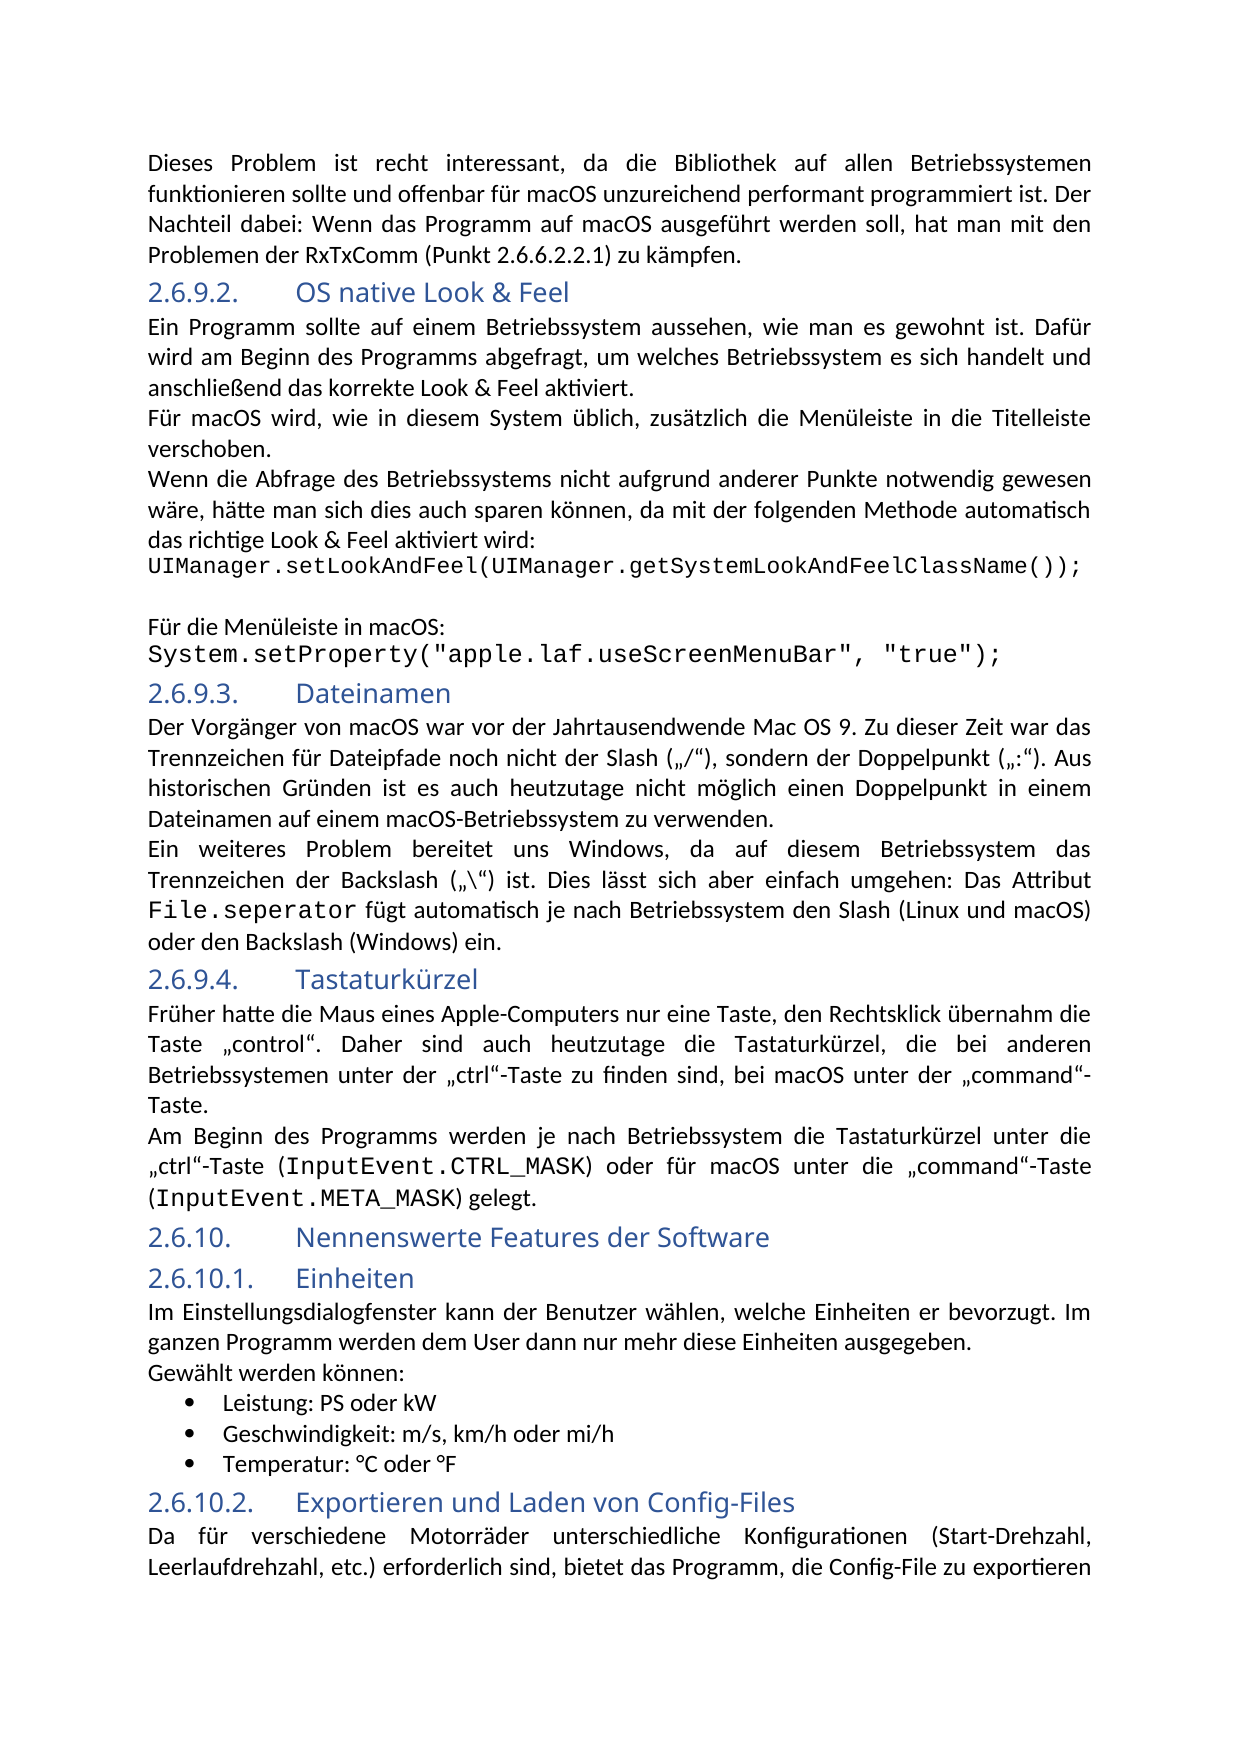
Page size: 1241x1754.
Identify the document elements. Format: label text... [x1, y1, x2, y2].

subtitle Tastaturkürzel [148, 961, 1093, 998]
text Für macOS wird, wie in diesem System üblich, zusätzlich die Menüleiste in die Titelleiste verschoben. [148, 402, 1093, 463]
list Leistung: PS oder kW [185, 1387, 1093, 1418]
text Gewählt werden können: [148, 1357, 1093, 1387]
text Der Vorgänger von macOS war vor der Jahrtausendwende Mac OS 9. Zu dieser Zeit war das Trennzeichen für Dateipfade noch nicht der Slash („/“), sondern der Doppelpunkt („:“). Aus historischen Gründen ist es auch heutzutage nicht möglich einen Doppelpunkt in einem Dateinamen auf einem macOS-Betriebssystem zu verwenden. [148, 711, 1093, 833]
text Ein Programm sollte auf einem Betriebssystem aussehen, wie man es gewohnt ist. Dafür wird am Beginn des Programms abgefragt, um welches Betriebssystem es sich handelt und anschließend das korrekte Look & Feel aktiviert. [148, 311, 1093, 402]
text Ein weiteres Problem bereitet uns Windows, da auf diesem Betriebssystem das Trennzeichen der Backslash („\“) ist. Dies lässt sich aber einfach umgehen: Das Attribut File.seperator fügt automatisch je nach Betriebssystem den Slash (Linux und macOS) oder den Backslash (Windows) ein. [148, 833, 1093, 957]
subtitle Einheiten [148, 1259, 1093, 1296]
subtitle Nennenswerte Features der Software [148, 1218, 1093, 1255]
text UIManager.setLookAndFeel(UIManager.getSystemLookAndFeelClassName()); [148, 555, 1093, 581]
text Früher hatte die Maus eines Apple-Computers nur eine Taste, den Rechtsklick übernahm die Taste „control“. Daher sind auch heutzutage die Tastaturkürzel, die bei anderen Betriebssystemen unter der „ctrl“-Taste zu finden sind, bei macOS unter der „command“-Taste. [148, 998, 1093, 1120]
text Wenn die Abfrage des Betriebssystems nicht aufgrund anderer Punkte notwendig gewesen wäre, hätte man sich dies auch sparen können, da mit der folgenden Methode automatisch das richtige Look & Feel aktiviert wird: [148, 463, 1093, 555]
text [148, 1520, 1093, 1581]
subtitle OS native Look & Feel [148, 274, 1093, 311]
list Temperatur: °C oder °F [185, 1448, 1093, 1479]
subtitle Exportieren und Laden von Config-Files [148, 1483, 1093, 1520]
text Für die Menüleiste in macOS: [148, 611, 1093, 642]
subtitle Dateinamen [148, 674, 1093, 711]
text Im Einstellungsdialogfenster kann der Benutzer wählen, welche Einheiten er bevorzugt. Im ganzen Programm werden dem User dann nur mehr diese Einheiten ausgegeben. [148, 1296, 1093, 1357]
text Am Beginn des Programms werden je nach Betriebssystem die Tastaturkürzel unter die „ctrl“-Taste (InputEvent.CTRL_MASK) oder für macOS unter die „command“-Taste (InputEvent.META_MASK) gelegt. [148, 1120, 1093, 1214]
list Geschwindigkeit: m/s, km/h oder mi/h [185, 1418, 1093, 1448]
text System.setProperty("apple.laf.useScreenMenuBar", "true"); [148, 642, 1093, 670]
text Dieses Problem ist recht interessant, da die Bibliothek auf allen Betriebssystemen funktionieren sollte und offenbar für macOS unzureichend performant programmiert ist. Der Nachteil dabei: Wenn das Programm auf macOS ausgeführt werden soll, hat man mit den Problemen der RxTxComm (Punkt 4.6.6.2.2.1) zu kämpfen. [148, 148, 1093, 270]
